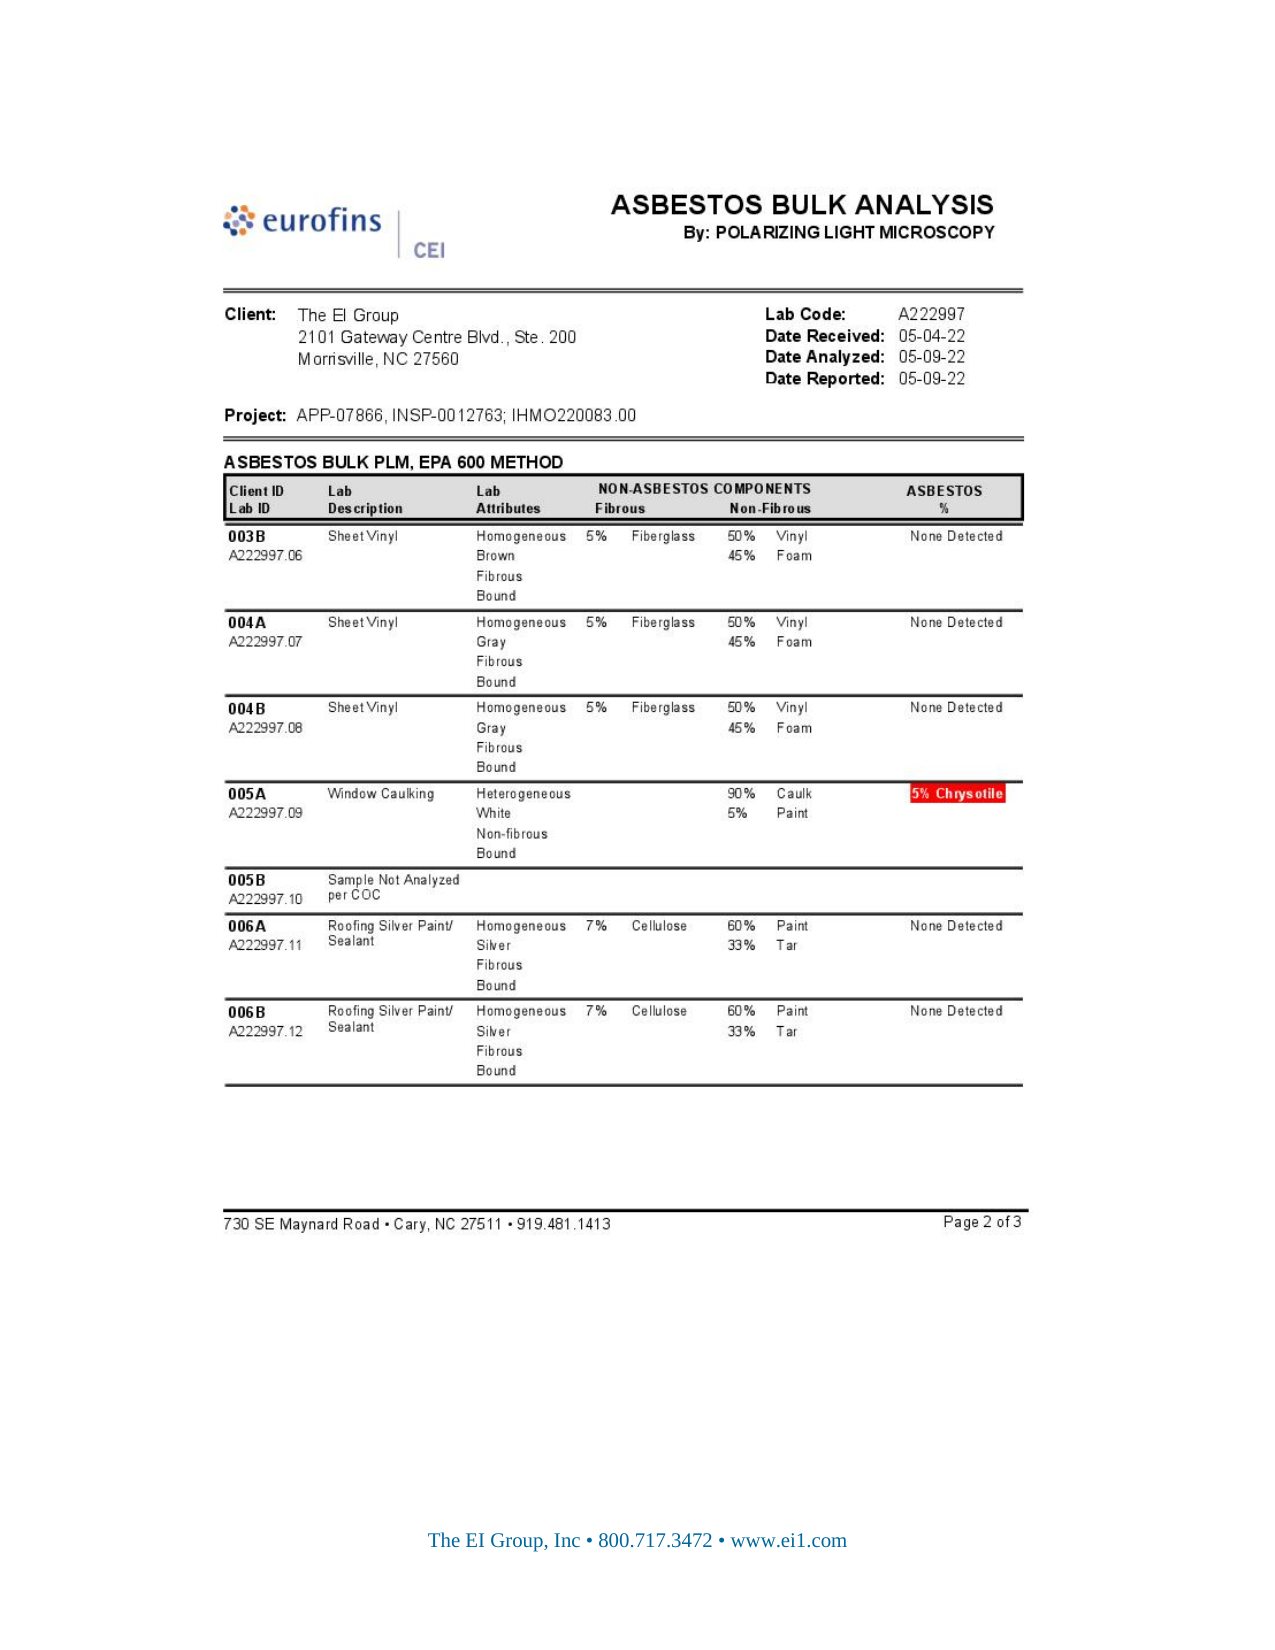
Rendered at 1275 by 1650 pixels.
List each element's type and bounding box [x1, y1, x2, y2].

table_header [121, 102, 1153, 1322]
picture [658, 1536, 664, 1547]
picture [695, 1536, 701, 1547]
picture [441, 1533, 447, 1545]
picture [168, 104, 1107, 1318]
picture [756, 1537, 765, 1543]
picture [427, 1533, 433, 1545]
